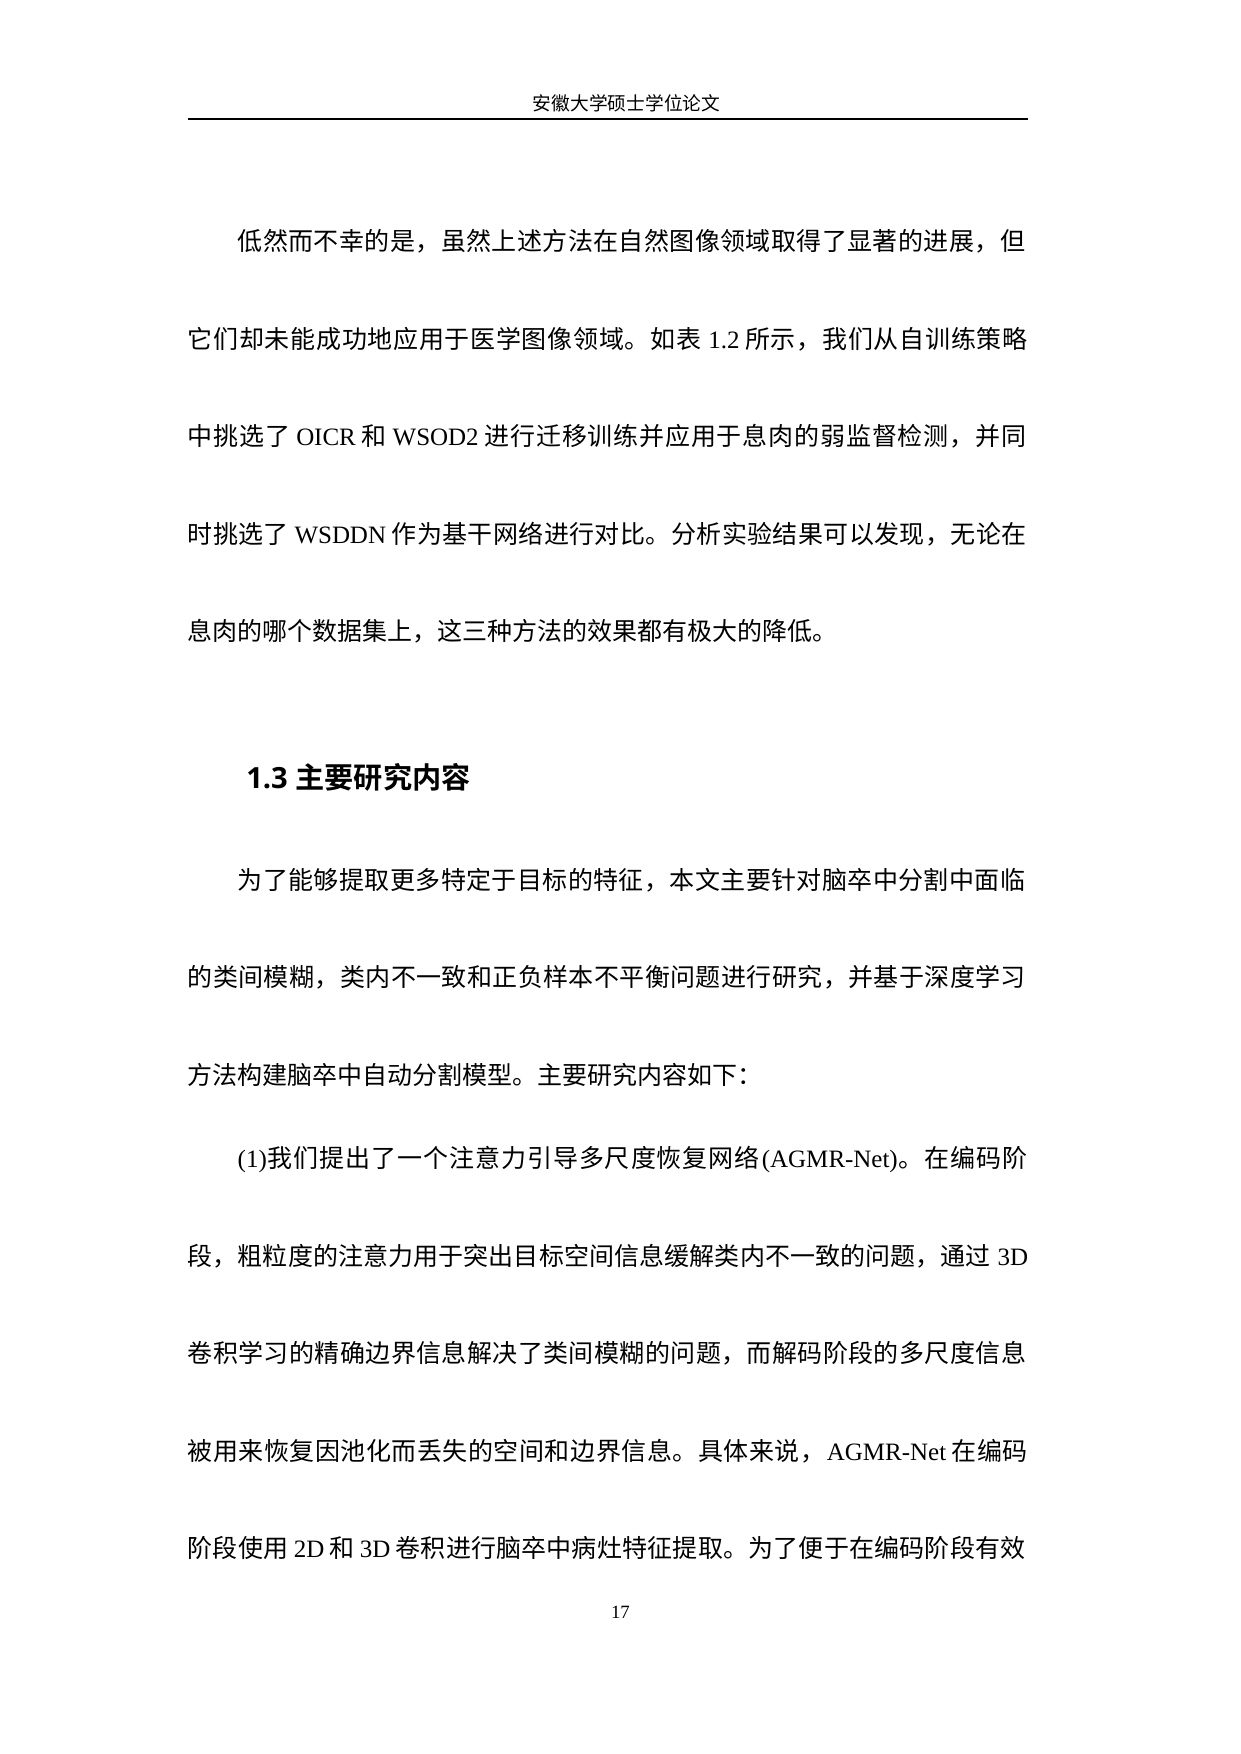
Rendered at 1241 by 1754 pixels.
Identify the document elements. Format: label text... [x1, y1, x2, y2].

text 低然而不幸的是，虽然上述方法在自然图像领域取得了显著的进展，但它们却未能成功地应用于医学图像领域。如表1.2所示，我们从自训练策略中挑选了OICR和WSOD2进行迁移训练并应用于息肉的弱监督检测，并同时挑选了WSDDN作为基干网络进行对比。分析实验结果可以发现，无论在息肉的哪个数据集上，这三种方法的效果都有极大的降低。 [187, 207, 1028, 662]
text 为了能够提取更多特定于目标的特征，本文主要针对脑卒中分割中面临的类间模糊，类内不一致和正负样本不平衡问题进行研究，并基于深度学习方法构建脑卒中自动分割模型。主要研究内容如下： [187, 846, 1028, 1106]
subtitle 1.3 主要研究内容 [187, 743, 1028, 808]
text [187, 1124, 1028, 1579]
